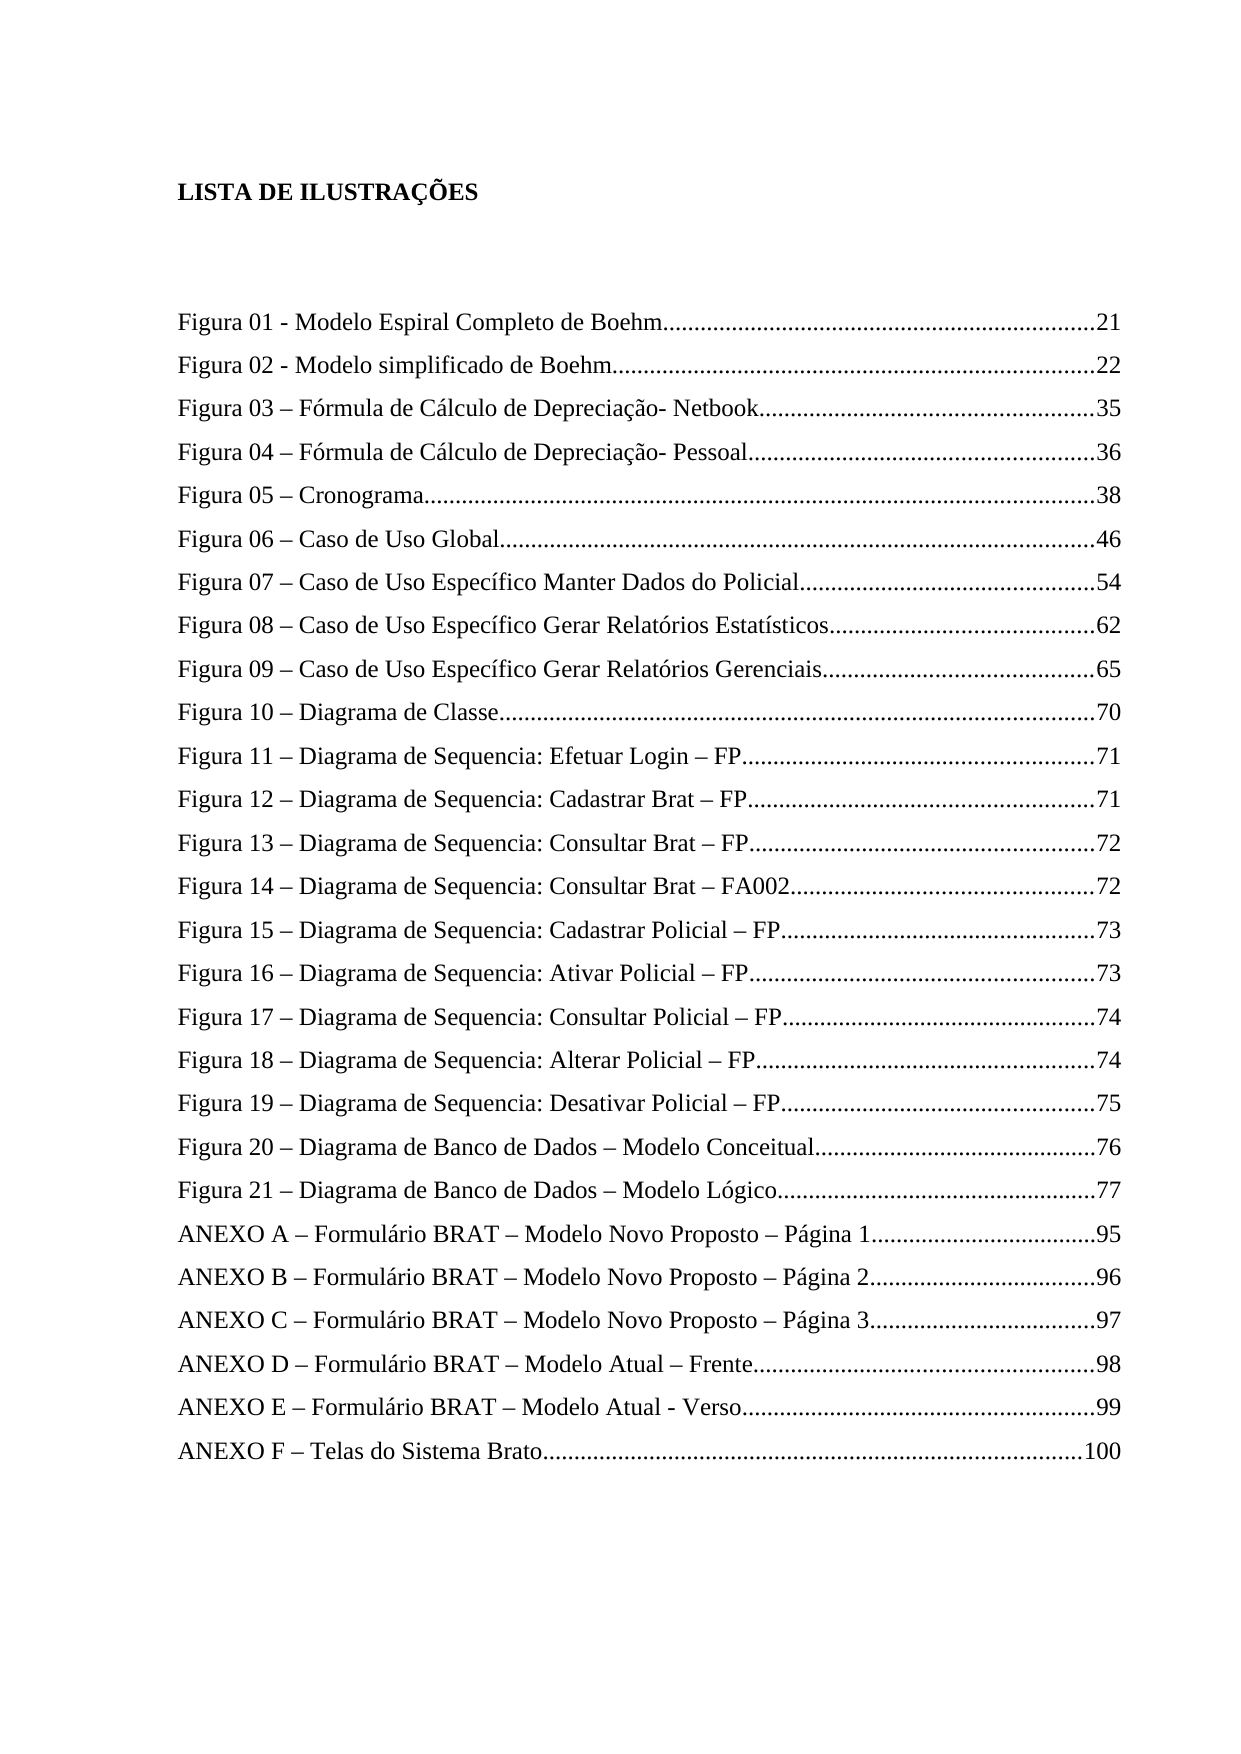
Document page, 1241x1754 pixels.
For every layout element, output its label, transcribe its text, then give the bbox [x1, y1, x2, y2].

text ANEXO D – Formulário BRAT – Modelo Atual – Frente 98 [177, 1349, 1122, 1378]
text Figura 07 – Caso de Uso Específico Manter Dados do Policial 54 [177, 567, 1122, 596]
text Figura 03 – Fórmula de Cálculo de Depreciação- Netbook 35 [177, 393, 1122, 422]
text Figura 17 – Diagrama de Sequencia: Consultar Policial – FP 74 [177, 1002, 1122, 1030]
text Figura 16 – Diagrama de Sequencia: Ativar Policial – FP 73 [177, 958, 1122, 987]
text Figura 13 – Diagrama de Sequencia: Consultar Brat – FP 72 [177, 828, 1122, 857]
text ANEXO E – Formulário BRAT – Modelo Atual - Verso 99 [177, 1392, 1122, 1421]
text ANEXO F – Telas do Sistema Brato 100 [177, 1436, 1122, 1465]
text Figura 08 – Caso de Uso Específico Gerar Relatórios Estatísticos 62 [177, 611, 1122, 639]
text Figura 15 – Diagrama de Sequencia: Cadastrar Policial – FP 73 [177, 915, 1122, 943]
text ANEXO C – Formulário BRAT – Modelo Novo Proposto – Página 3 97 [177, 1306, 1122, 1334]
text Figura 20 – Diagrama de Banco de Dados – Modelo Conceitual 76 [177, 1132, 1122, 1161]
text Figura 02 - Modelo simplificado de Boehm 22 [177, 350, 1122, 379]
text Figura 18 – Diagrama de Sequencia: Alterar Policial – FP 74 [177, 1045, 1122, 1074]
text Figura 09 – Caso de Uso Específico Gerar Relatórios Gerenciais 65 [177, 654, 1122, 683]
text Figura 14 – Diagrama de Sequencia: Consultar Brat – FA002 72 [177, 871, 1122, 900]
text ANEXO B – Formulário BRAT – Modelo Novo Proposto – Página 2 96 [177, 1262, 1122, 1291]
text LISTA DE ILUSTRAÇÕES [177, 177, 1122, 206]
text Figura 04 – Fórmula de Cálculo de Depreciação- Pessoal 36 [177, 437, 1122, 466]
text Figura 19 – Diagrama de Sequencia: Desativar Policial – FP 75 [177, 1088, 1122, 1117]
text Figura 21 – Diagrama de Banco de Dados – Modelo Lógico 77 [177, 1175, 1122, 1204]
text Figura 11 – Diagrama de Sequencia: Efetuar Login – FP 71 [177, 741, 1122, 770]
text Figura 06 – Caso de Uso Global 46 [177, 524, 1122, 552]
text Figura 01 - Modelo Espiral Completo de Boehm 21 [177, 307, 1122, 335]
text ANEXO A – Formulário BRAT – Modelo Novo Proposto – Página 1 95 [177, 1219, 1122, 1247]
text Figura 05 – Cronograma 38 [177, 480, 1122, 509]
text Figura 10 – Diagrama de Classe 70 [177, 697, 1122, 726]
text Figura 12 – Diagrama de Sequencia: Cadastrar Brat – FP 71 [177, 784, 1122, 813]
